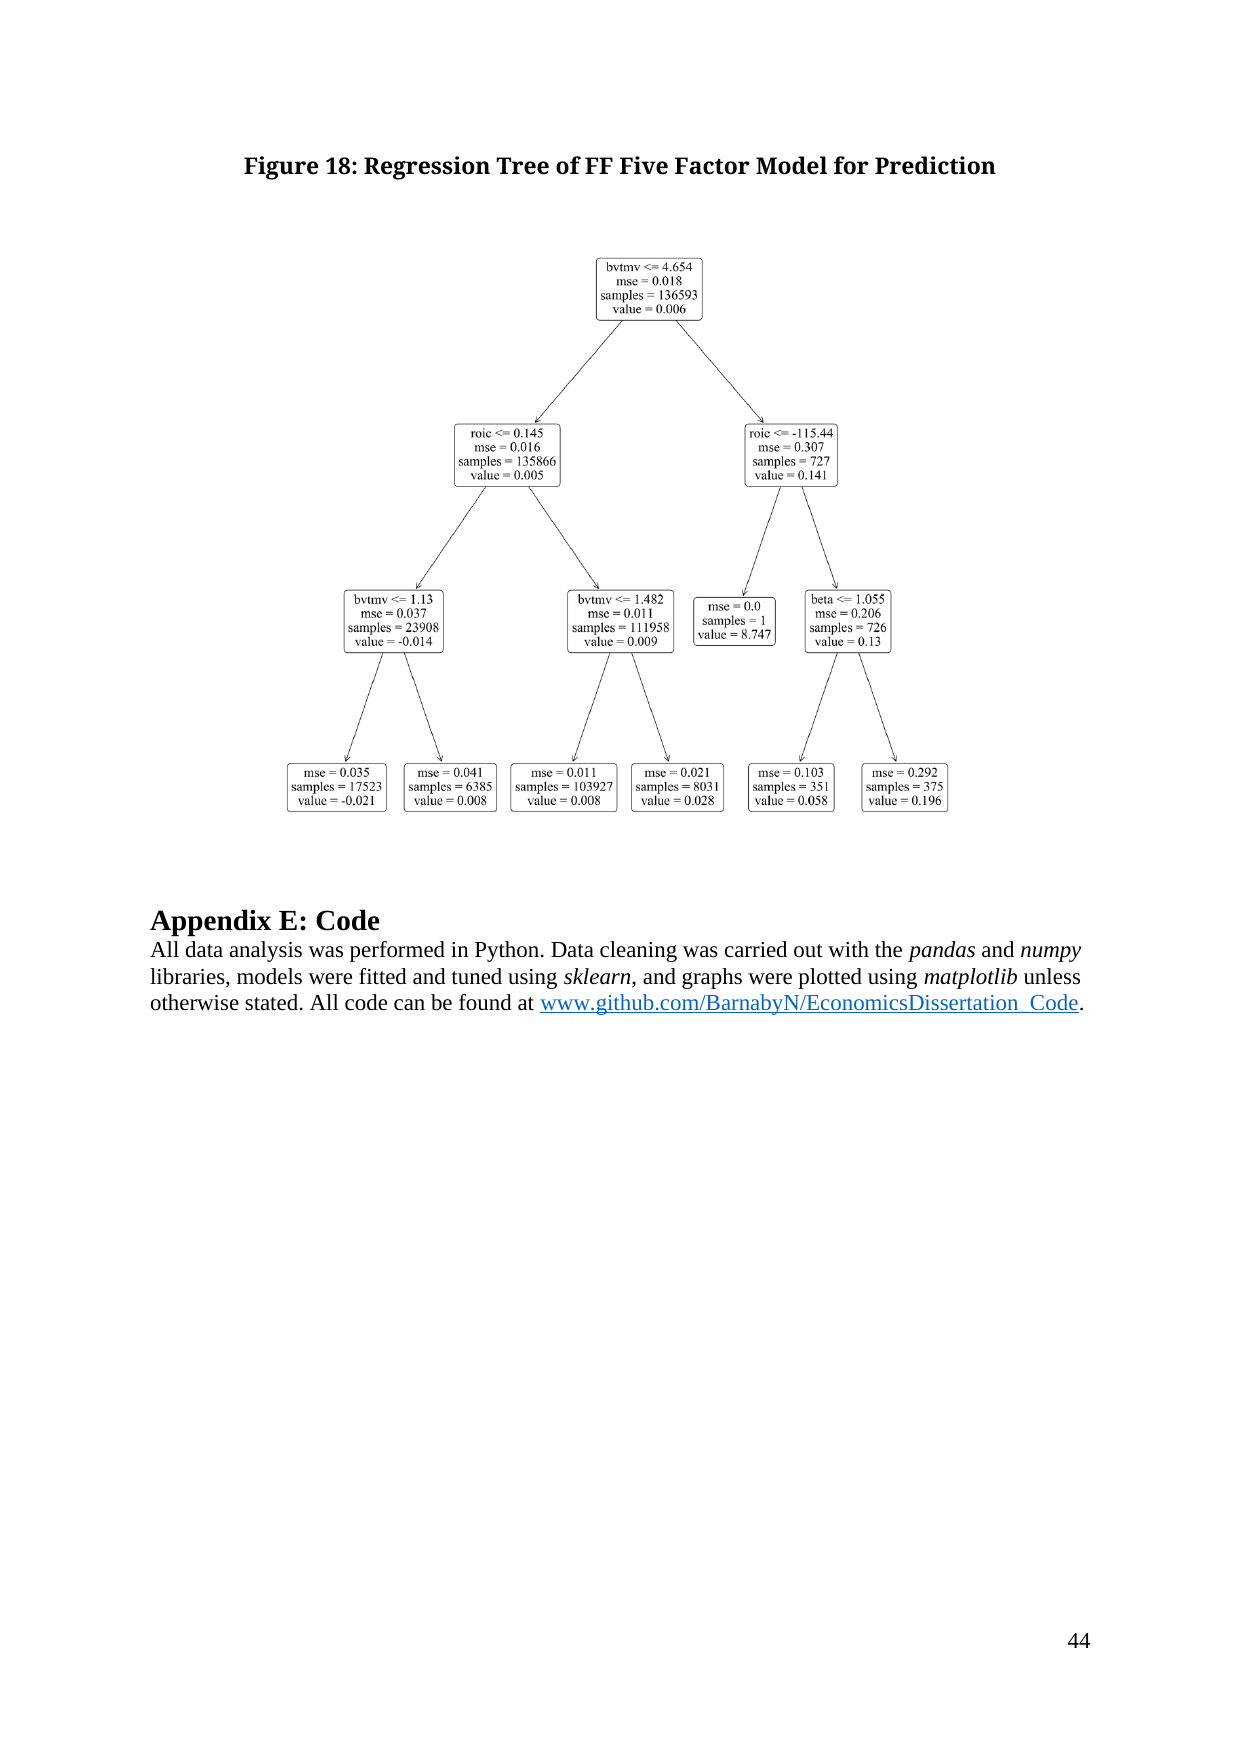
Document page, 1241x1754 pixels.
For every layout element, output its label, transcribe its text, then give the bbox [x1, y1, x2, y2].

text All data analysis was performed in Python. Data cleaning was carried out with the pandas and numpy libraries, models were fitted and tuned using sklearn, and graphs were plotted using matplotlib unless otherwise stated. All code can be found at www.github.com/BarnabyN/EconomicsDissertation_Code. [150, 937, 1090, 1016]
text Figure 18: Regression Tree of FF Five Factor Model for Prediction [150, 150, 1090, 181]
picture [275, 202, 965, 875]
text Appendix E: Code [150, 903, 1090, 937]
